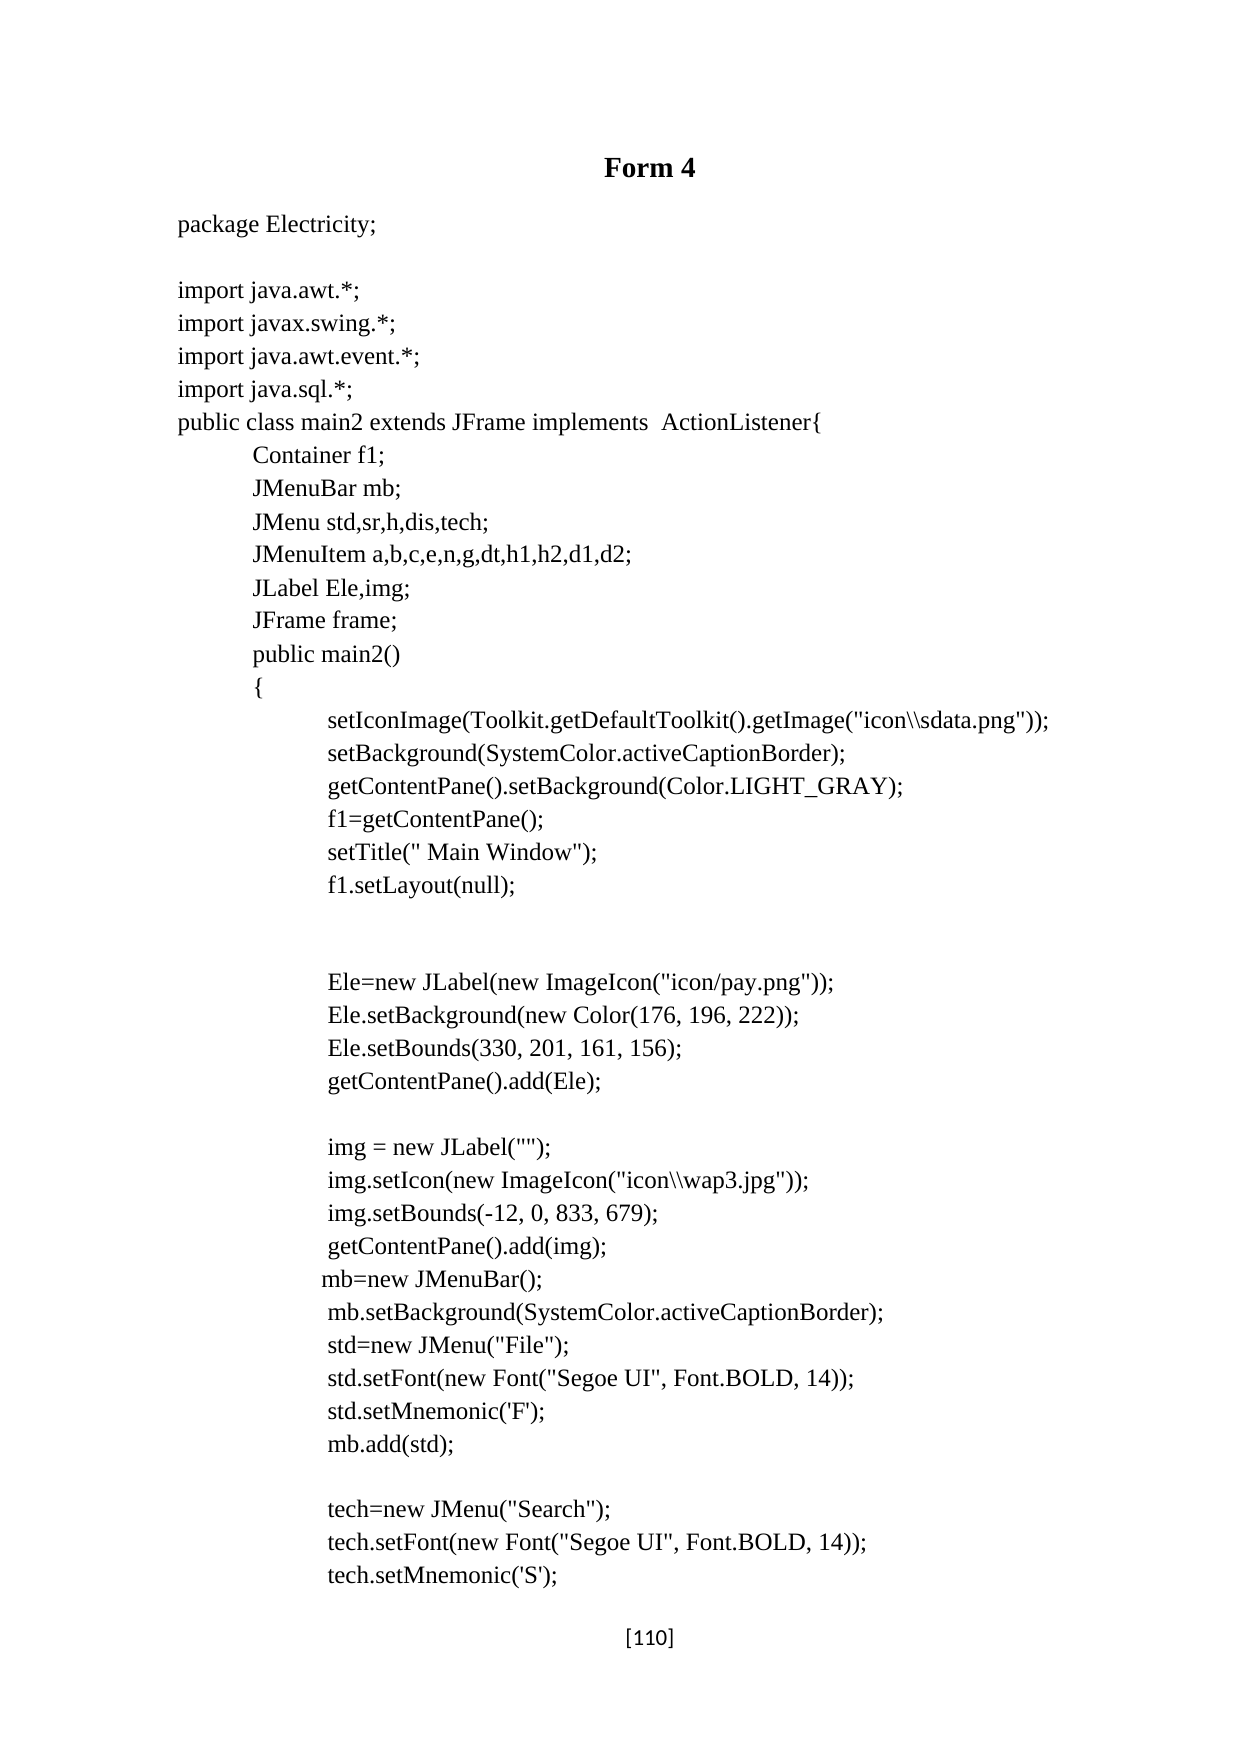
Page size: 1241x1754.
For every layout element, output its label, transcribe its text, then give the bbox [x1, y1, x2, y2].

text getContentPane().setBackground(Color.LIGHT_GRAY); [177, 771, 1122, 799]
text Ele.setBackground(new Color(176, 196, 222)); [177, 1000, 1122, 1029]
text JLabel Ele,img; [177, 573, 1122, 601]
text setIconImage(Toolkit.getDefaultToolkit().getImage("icon\\sdata.png")); [177, 705, 1122, 733]
text img.setBounds(-12, 0, 833, 679); [177, 1198, 1122, 1227]
text { [177, 672, 1122, 700]
text import java.sql.*; [177, 374, 1122, 403]
text getContentPane().add(img); [177, 1231, 1122, 1259]
text img.setIcon(new ImageIcon("icon\\wap3.jpg")); [177, 1165, 1122, 1193]
text import java.awt.*; [177, 275, 1122, 304]
text import javax.swing.*; [177, 308, 1122, 337]
text f1=getContentPane(); [177, 804, 1122, 832]
text tech=new JMenu("Search"); [177, 1494, 1122, 1523]
text tech.setFont(new Font("Segoe UI", Font.BOLD, 14)); [177, 1527, 1122, 1556]
text setTitle(" Main Window"); [177, 837, 1122, 866]
text public class main2 extends JFrame implements ActionListener{ [177, 407, 1122, 436]
text f1.setLayout(null); [177, 870, 1122, 898]
text JMenu std,sr,h,dis,tech; [177, 507, 1122, 535]
text Ele.setBounds(330, 201, 161, 156); [177, 1033, 1122, 1062]
text tech.setMnemonic('S'); [177, 1560, 1122, 1589]
text mb=new JMenuBar(); [177, 1264, 1122, 1293]
text mb.setBackground(SystemColor.activeCaptionBorder); [177, 1297, 1122, 1326]
text std.setFont(new Font("Segoe UI", Font.BOLD, 14)); [177, 1363, 1122, 1392]
text JFrame frame; [177, 606, 1122, 634]
text public main2() [177, 639, 1122, 667]
text import java.awt.event.*; [177, 341, 1122, 370]
text getContentPane().add(Ele); [177, 1066, 1122, 1095]
text img = new JLabel(""); [177, 1132, 1122, 1161]
text Ele=new JLabel(new ImageIcon("icon/pay.png")); [177, 967, 1122, 996]
text JMenuBar mb; [177, 473, 1122, 502]
text std.setMnemonic('F'); [177, 1396, 1122, 1425]
text package Electricity; [177, 209, 1122, 238]
text Container f1; [177, 441, 1122, 469]
text Form 4 [177, 150, 1122, 183]
text JMenuItem a,b,c,e,n,g,dt,h1,h2,d1,d2; [177, 539, 1122, 568]
text std=new JMenu("File"); [177, 1330, 1122, 1359]
text mb.add(std); [177, 1429, 1122, 1458]
text setBackground(SystemColor.activeCaptionBorder); [177, 738, 1122, 766]
